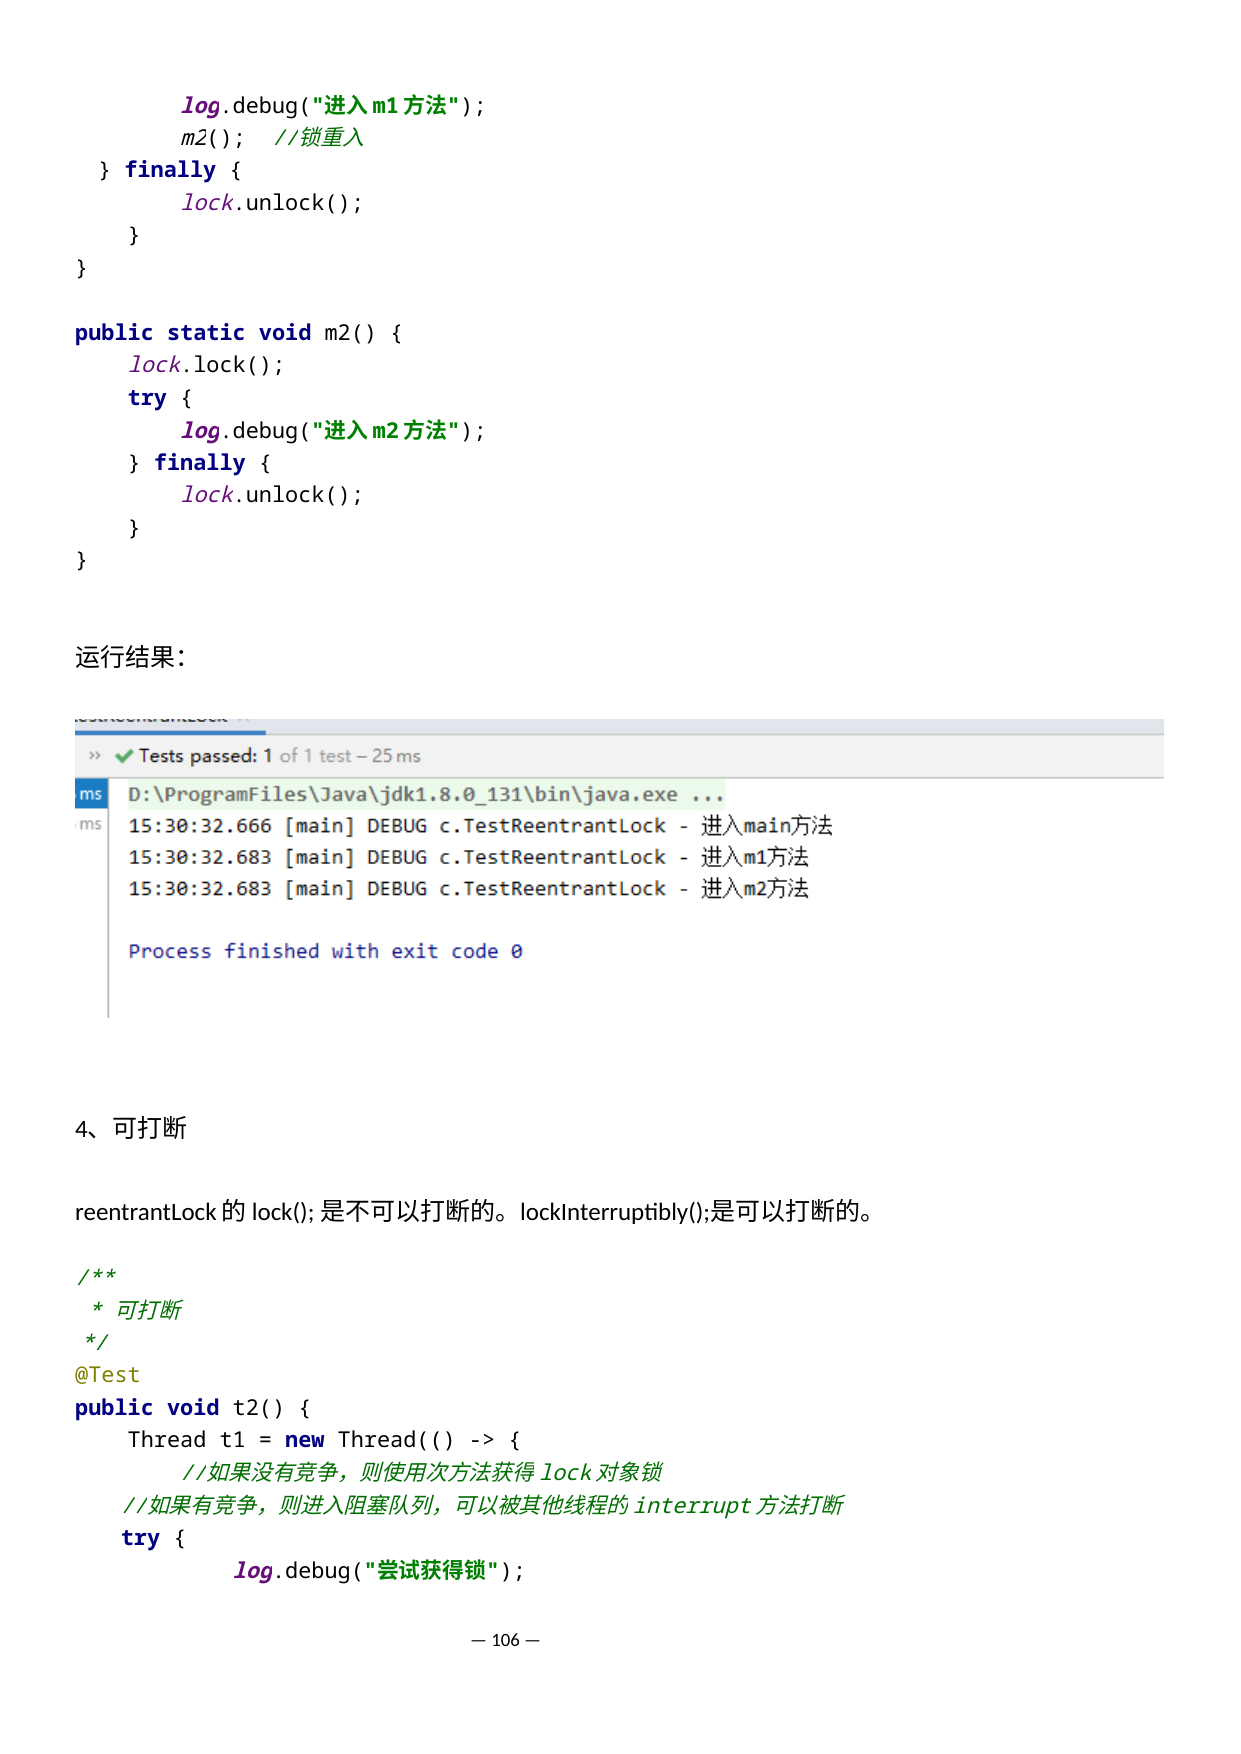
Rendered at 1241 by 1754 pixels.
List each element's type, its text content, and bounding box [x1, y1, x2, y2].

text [75, 1260, 1165, 1585]
text 4、可打断 [75, 1094, 1165, 1159]
text 运行结果： [75, 623, 1165, 688]
text reentrantLock的lock(); 是不可以打断的。lockInterruptibly();是可以打断的。 [75, 1177, 1165, 1242]
picture [75, 719, 1165, 1018]
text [75, 88, 1165, 575]
